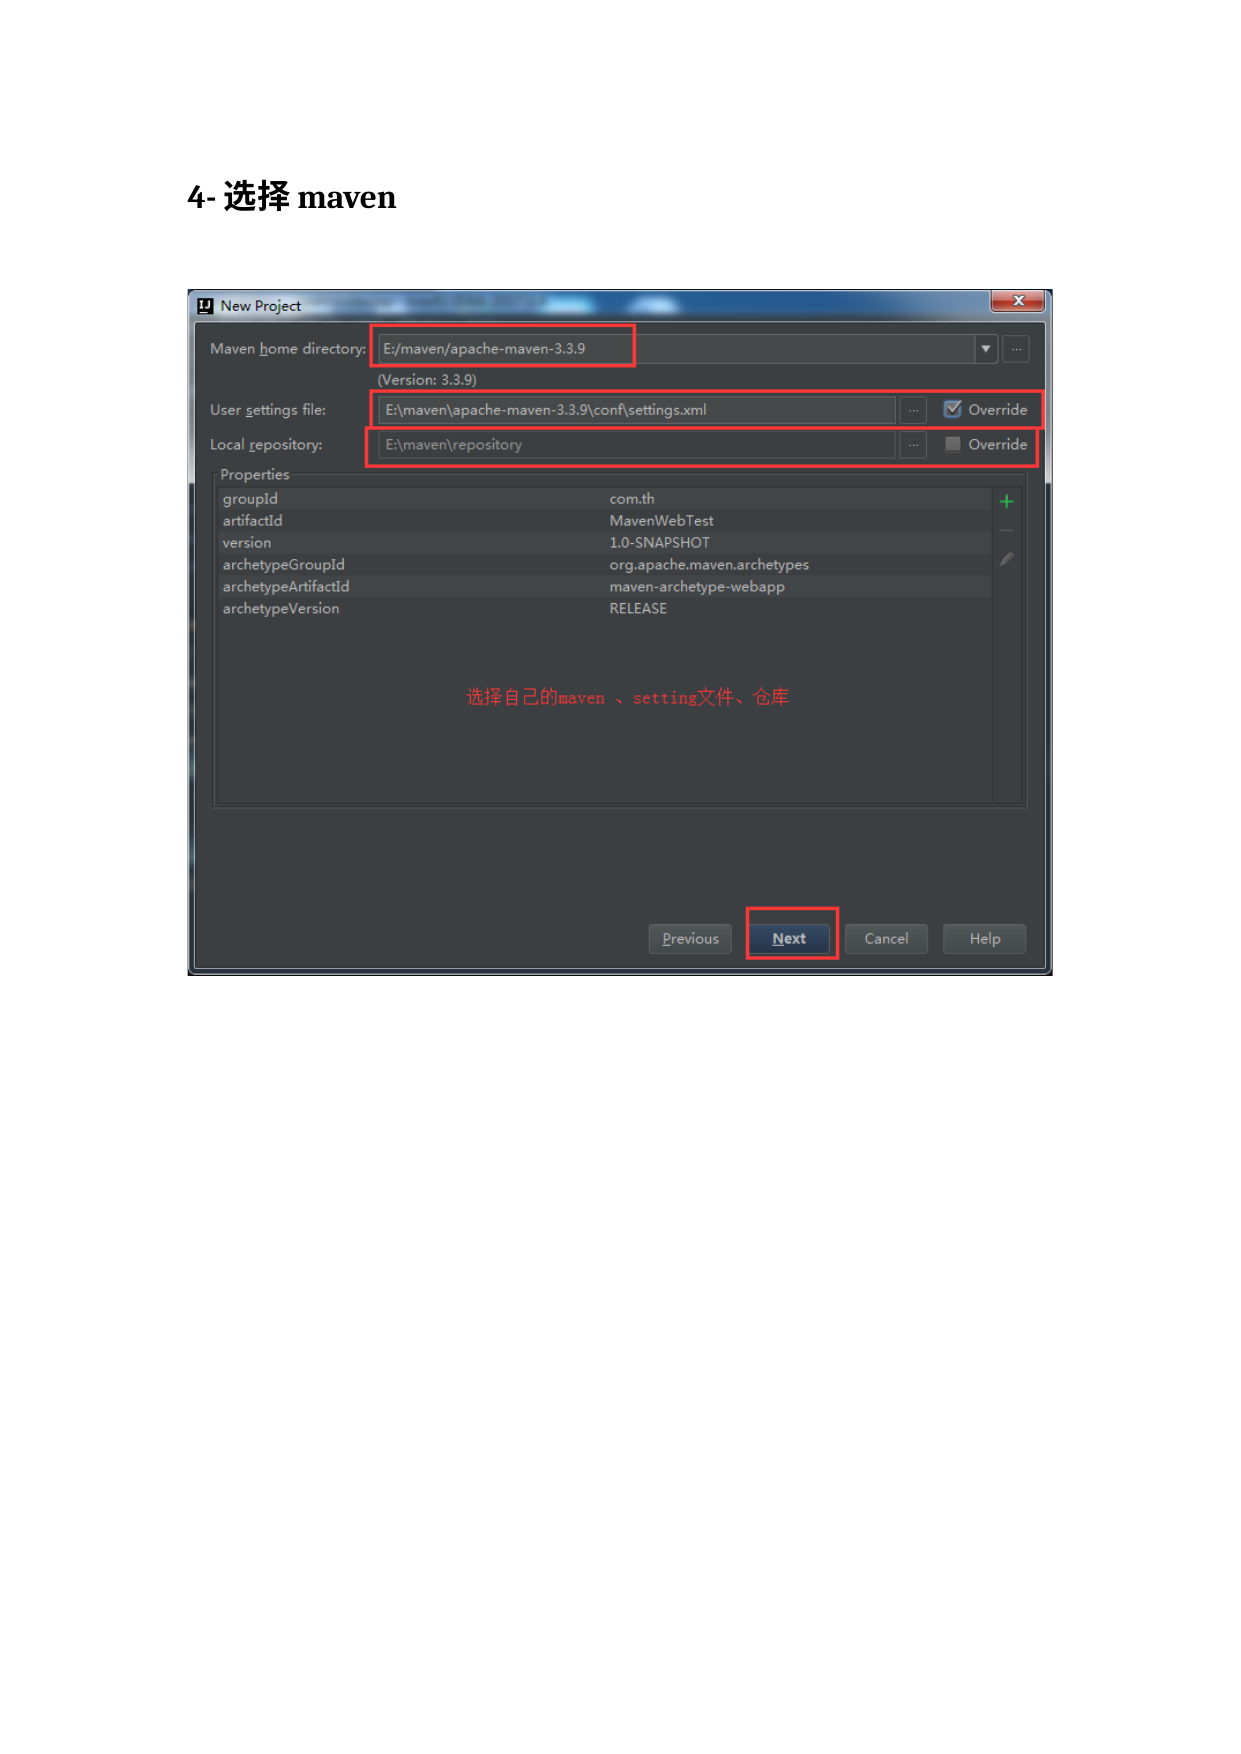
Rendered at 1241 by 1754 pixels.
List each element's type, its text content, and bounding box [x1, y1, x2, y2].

picture [187, 289, 1053, 976]
subtitle 4- 选择maven [187, 162, 1053, 227]
